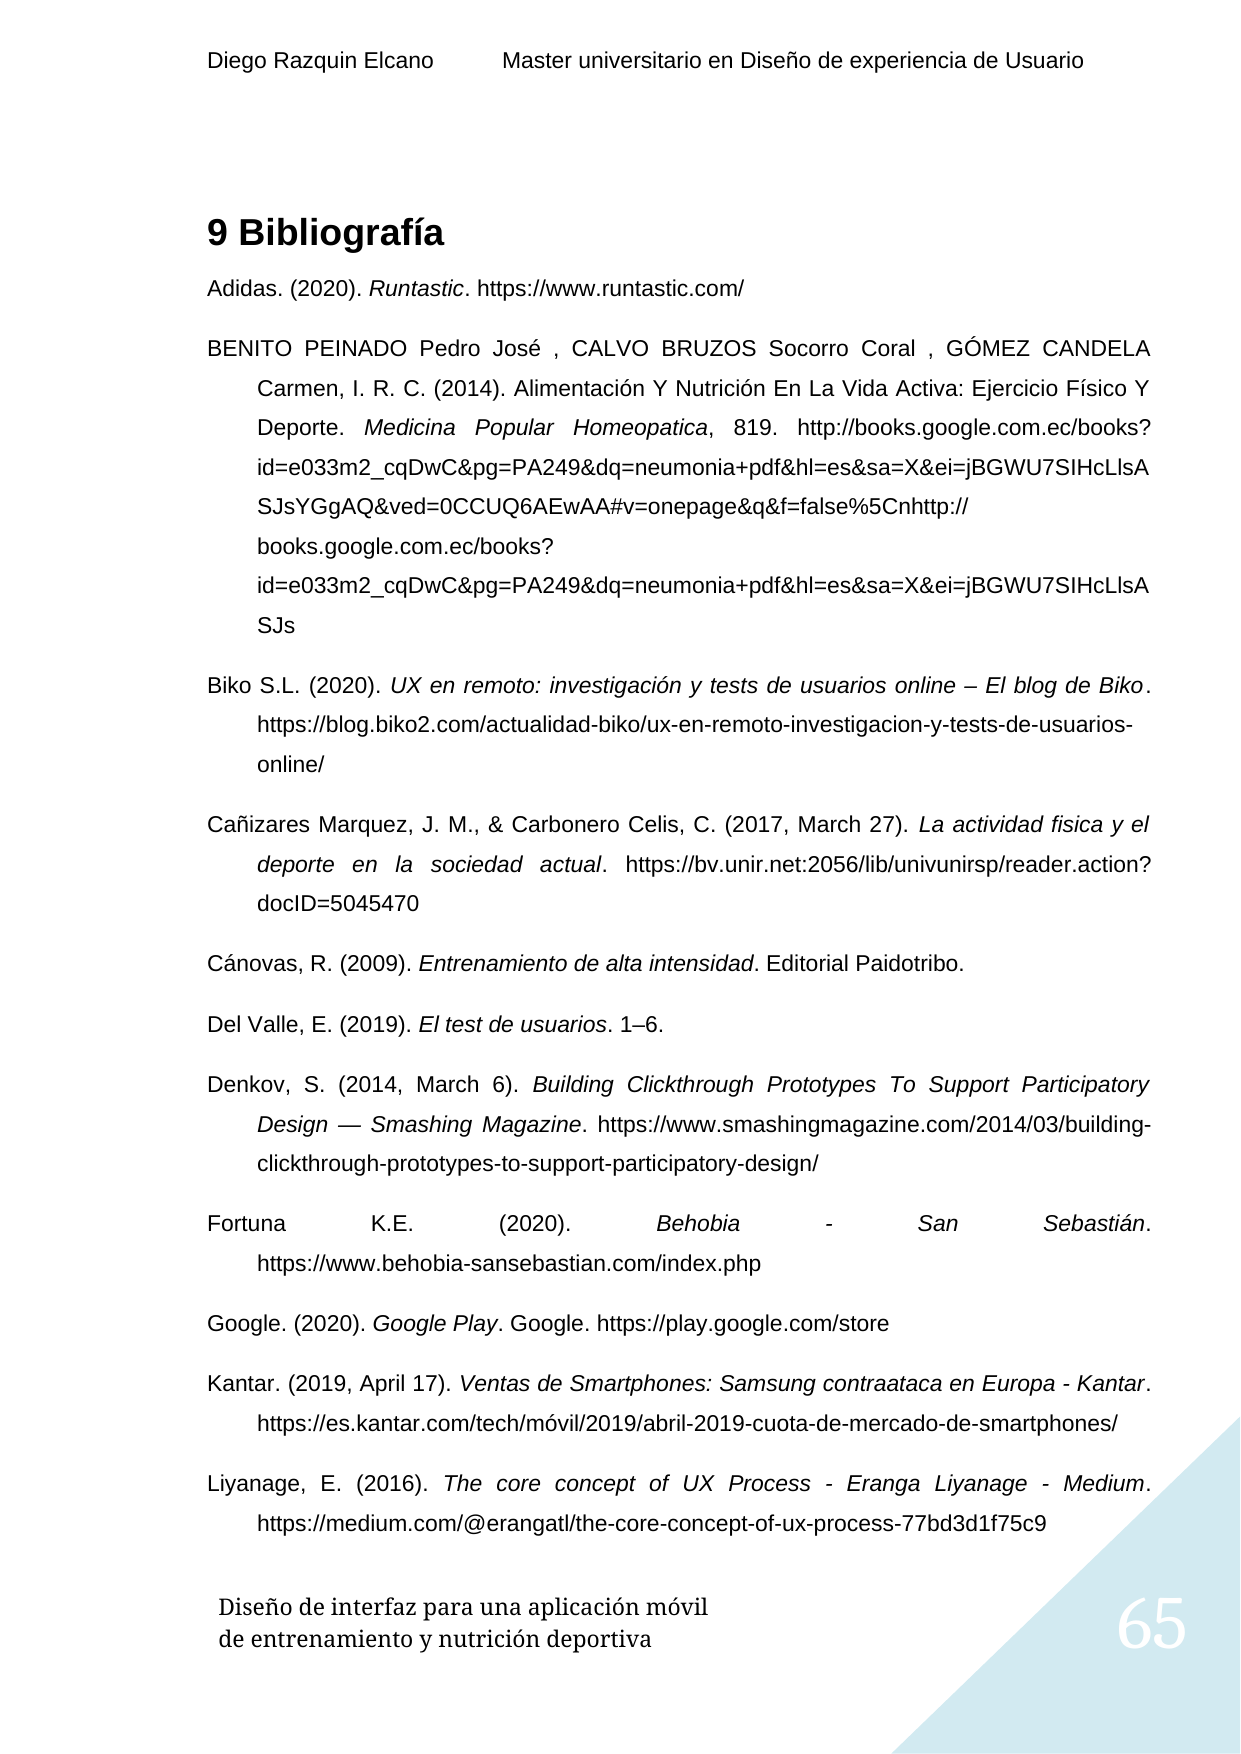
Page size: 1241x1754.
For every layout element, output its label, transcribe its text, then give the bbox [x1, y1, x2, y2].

text Google. (2020). Google Play. Google. https://play.google.com/store [207, 1310, 1152, 1336]
text Biko S.L. (2020). UX en remoto: investigación y tests de usuarios online – El blog de Biko. https://blog.biko2.com/actualidad-biko/ux-en-remoto-investigacion-y-tests-de-usuarios-online/ [207, 672, 1152, 777]
text Del Valle, E. (2019). El test de usuarios. 1–6. [207, 1011, 1152, 1037]
subtitle 9 Bibliografía [207, 210, 1152, 253]
text Cánovas, R. (2009). Entrenamiento de alta intensidad. Editorial Paidotribo. [207, 950, 1152, 977]
text Denkov, S. (2014, March 6). Building Clickthrough Prototypes To Support Participatory Design — Smashing Magazine. https://www.smashingmagazine.com/2014/03/building-clickthrough-prototypes-to-support-participatory-design/ [207, 1071, 1152, 1176]
text Adidas. (2020). Runtastic. https://www.runtastic.com/ [207, 275, 1152, 301]
text Liyanage, E. (2016). The core concept of UX Process - Eranga Liyanage - Medium. https://medium.com/@erangatl/the-core-concept-of-ux-process-77bd3d1f75c9 [207, 1470, 1152, 1536]
text BENITO PEINADO Pedro José , CALVO BRUZOS Socorro Coral , GÓMEZ CANDELA Carmen, I. R. C. (2014). Alimentación Y Nutrición En La Vida Activa: Ejercicio Físico Y Deporte. Medicina Popular Homeopatica, 819. http://books.google.com.ec/books?id=e033m2_cqDwC&pg=PA249&dq=neumonia+pdf&hl=es&sa=X&ei=jBGWU7SIHcLlsASJsYGgAQ&ved=0CCUQ6AEwAA#v=onepage&q&f=false%5Cnhttp://books.google.com.ec/books?id=e033m2_cqDwC&pg=PA249&dq=neumonia+pdf&hl=es&sa=X&ei=jBGWU7SIHcLlsASJs [207, 335, 1152, 638]
text Cañizares Marquez, J. M., & Carbonero Celis, C. (2017, March 27). La actividad fisica y el deporte en la sociedad actual. https://bv.unir.net:2056/lib/univunirsp/reader.action?docID=5045470 [207, 811, 1152, 916]
text Fortuna K.E. (2020). Behobia - San Sebastián. https://www.behobia-sansebastian.com/index.php [207, 1210, 1152, 1276]
text Kantar. (2019, April 17). Ventas de Smartphones: Samsung contraataca en Europa - Kantar. https://es.kantar.com/tech/móvil/2019/abril-2019-cuota-de-mercado-de-smartphones/ [207, 1370, 1152, 1436]
